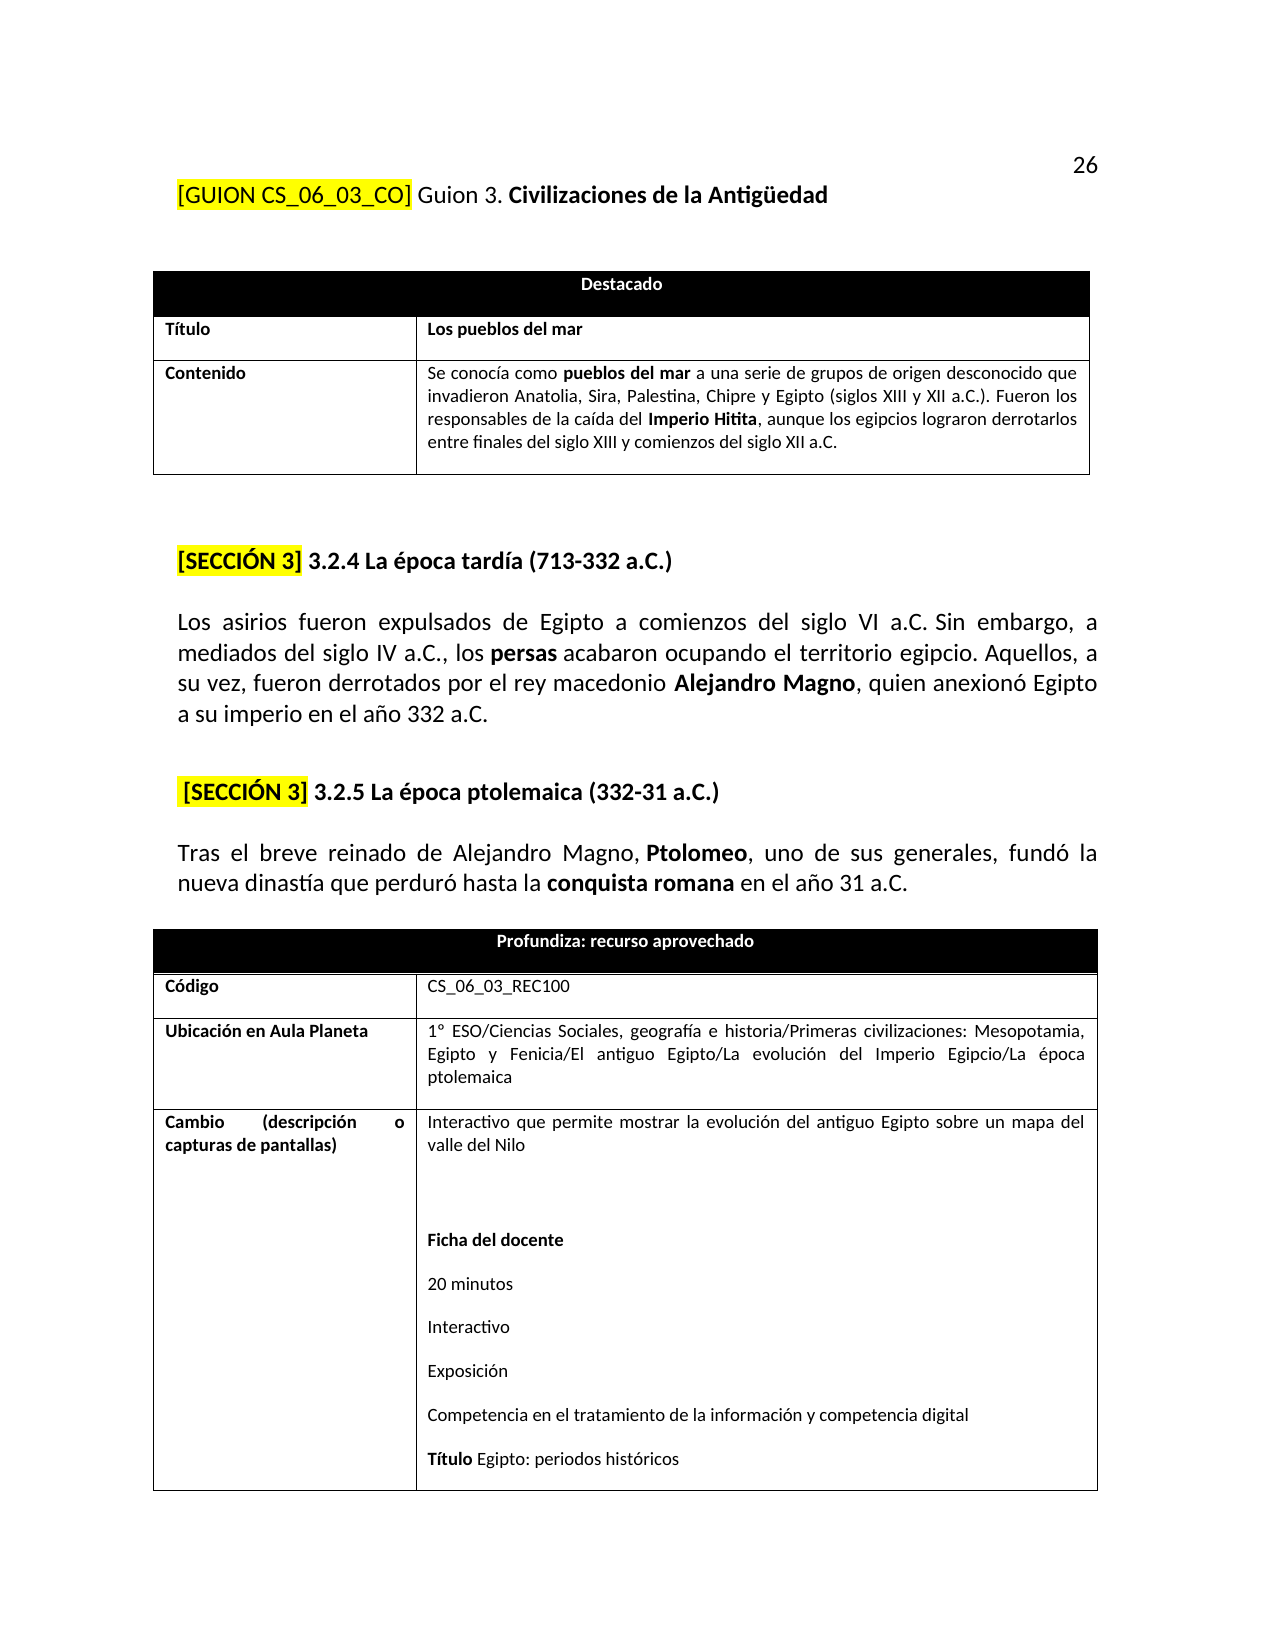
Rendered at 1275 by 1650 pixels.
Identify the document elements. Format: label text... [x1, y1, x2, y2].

table_cell Contenido [154, 361, 416, 474]
table_cell Código [154, 975, 416, 1018]
subtitle [SECCIÓN 3] 3.2.4 La época tardía (713-332 a.C.) [302, 545, 1035, 576]
text Los asirios fueron expulsados de Egipto a comienzos del siglo VI a.C. Sin embargo, a mediados del siglo IV a.C., los persas acabaron ocupando el territorio egipcio. Aquellos, a su vez, fueron derrotados por el rey macedonio Alejandro Magno, quien anexionó Egipto a su imperio en el año 332 a.C. [177, 606, 1098, 728]
table_cell Ubicación en Aula Planeta [154, 1019, 416, 1109]
table_cell Los pueblos del mar [417, 317, 1089, 360]
table_cell CS_06_03_REC100 [417, 975, 1097, 1018]
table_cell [154, 1110, 416, 1490]
table_header Profundiza: recurso aprovechado [154, 930, 1097, 973]
table_header Destacado [154, 272, 1089, 316]
table_cell 1º ESO/Ciencias Sociales, geografía e historia/Primeras civilizaciones: Mesopotamia, Egipto y Fenicia/El antiguo Egipto/La evolución del Imperio Egipcio/La época ptolemaica [417, 1019, 1097, 1109]
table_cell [417, 1110, 1097, 1490]
text Tras el breve reinado de Alejandro Magno, Ptolomeo, uno de sus generales, fundó la nueva dinastía que perduró hasta la conquista romana en el año 31 a.C. [177, 837, 1098, 898]
subtitle [SECCIÓN 3] 3.2.5 La época ptolemaica (332-31 a.C.) [308, 776, 1035, 807]
table_cell Título [154, 317, 416, 360]
table_cell Se conocía como pueblos del mar a una serie de grupos de origen desconocido que invadieron Anatolia, Sira, Palestina, Chipre y Egipto (siglos XIII y XII a.C.). Fueron los responsables de la caída del Imperio Hitita, aunque los egipcios lograron derrotarlos entre finales del siglo XIII y comienzos del siglo XII a.C. [417, 361, 1089, 474]
